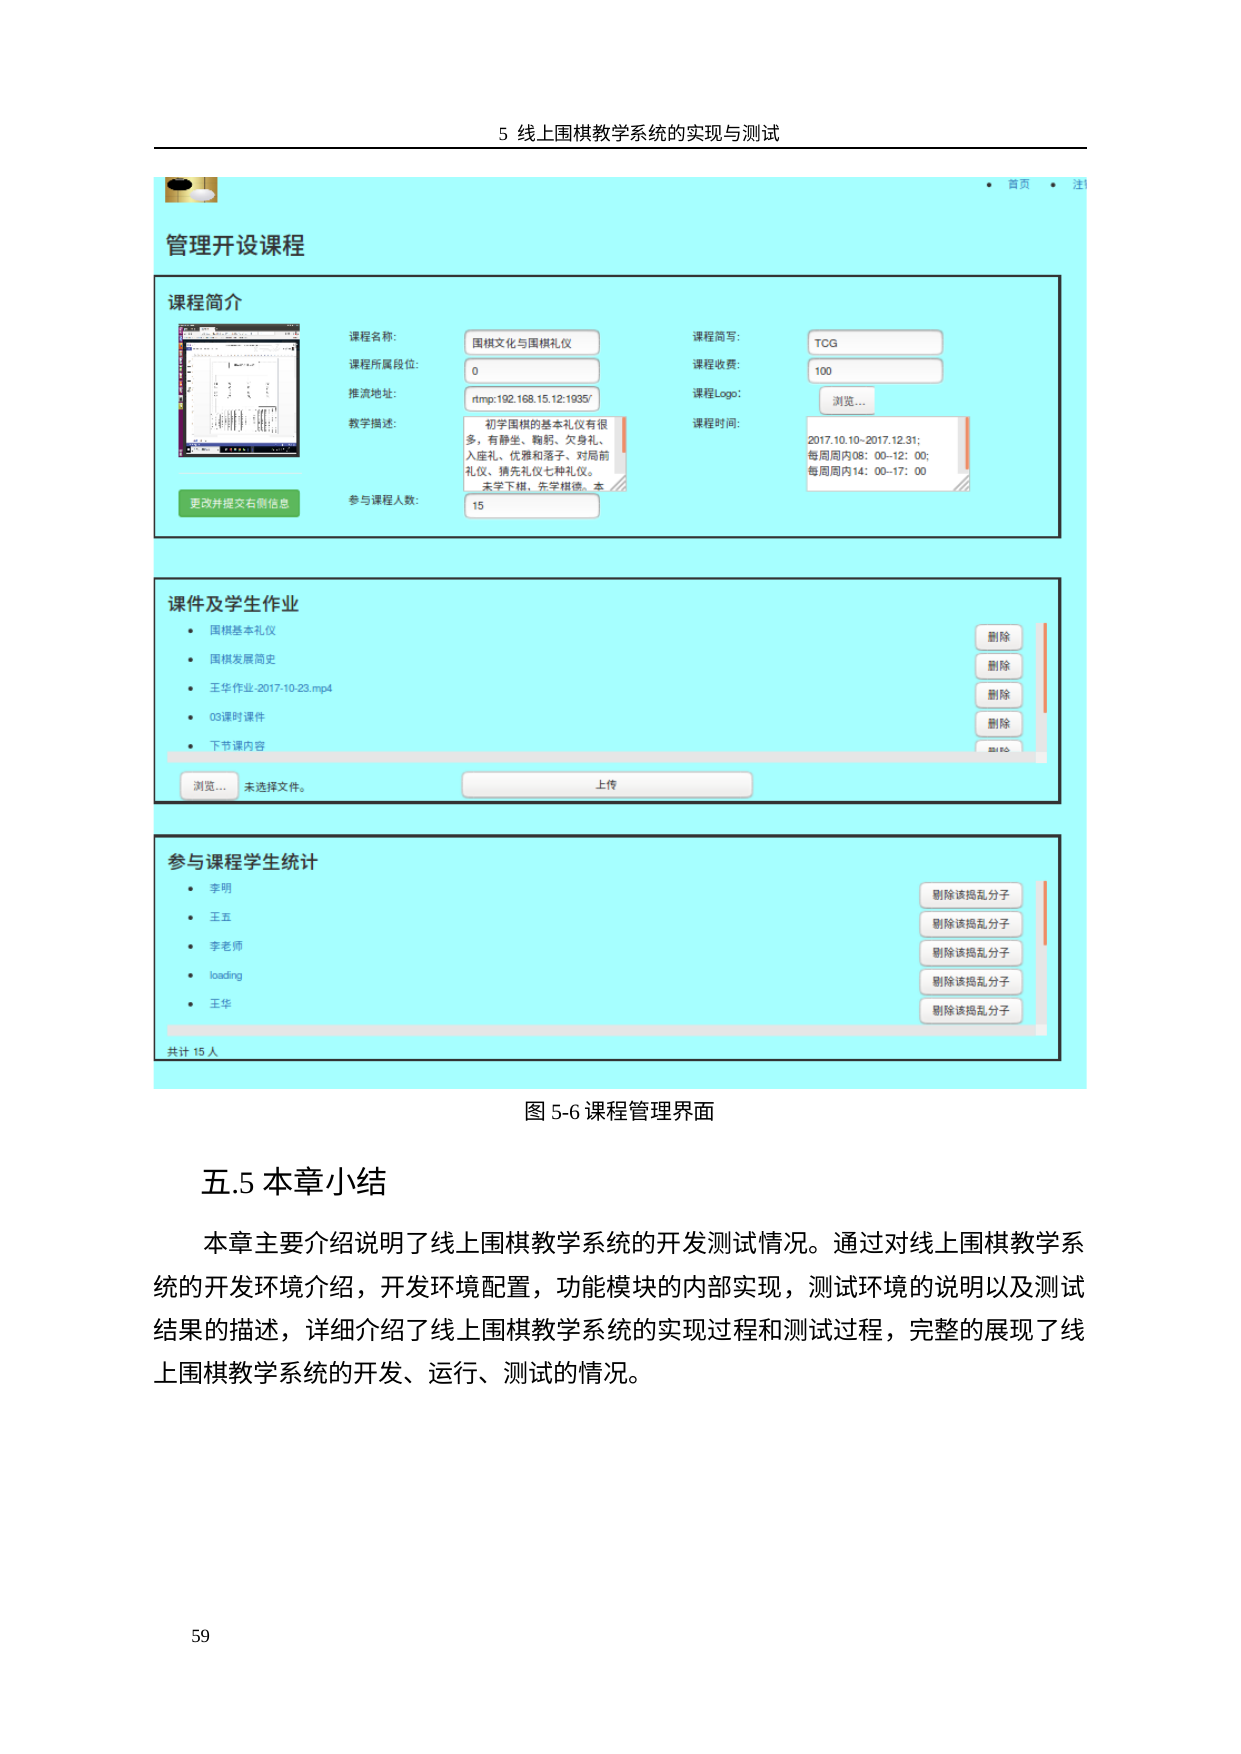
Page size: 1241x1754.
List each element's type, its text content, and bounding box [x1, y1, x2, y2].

text 图5-6课程管理界面 [153, 1094, 1087, 1126]
picture [153, 177, 1087, 1089]
subtitle 本章小结 [200, 1157, 1087, 1202]
text 本章主要介绍说明了线上围棋教学系统的开发测试情况。通过对线上围棋教学系统的开发环境介绍，开发环境配置，功能模块的内部实现，测试环境的说明以及测试结果的描述，详细介绍了线上围棋教学系统的实现过程和测试过程，完整的展现了线上围棋教学系统的开发、运行、测试的情况。 [153, 1223, 1087, 1390]
